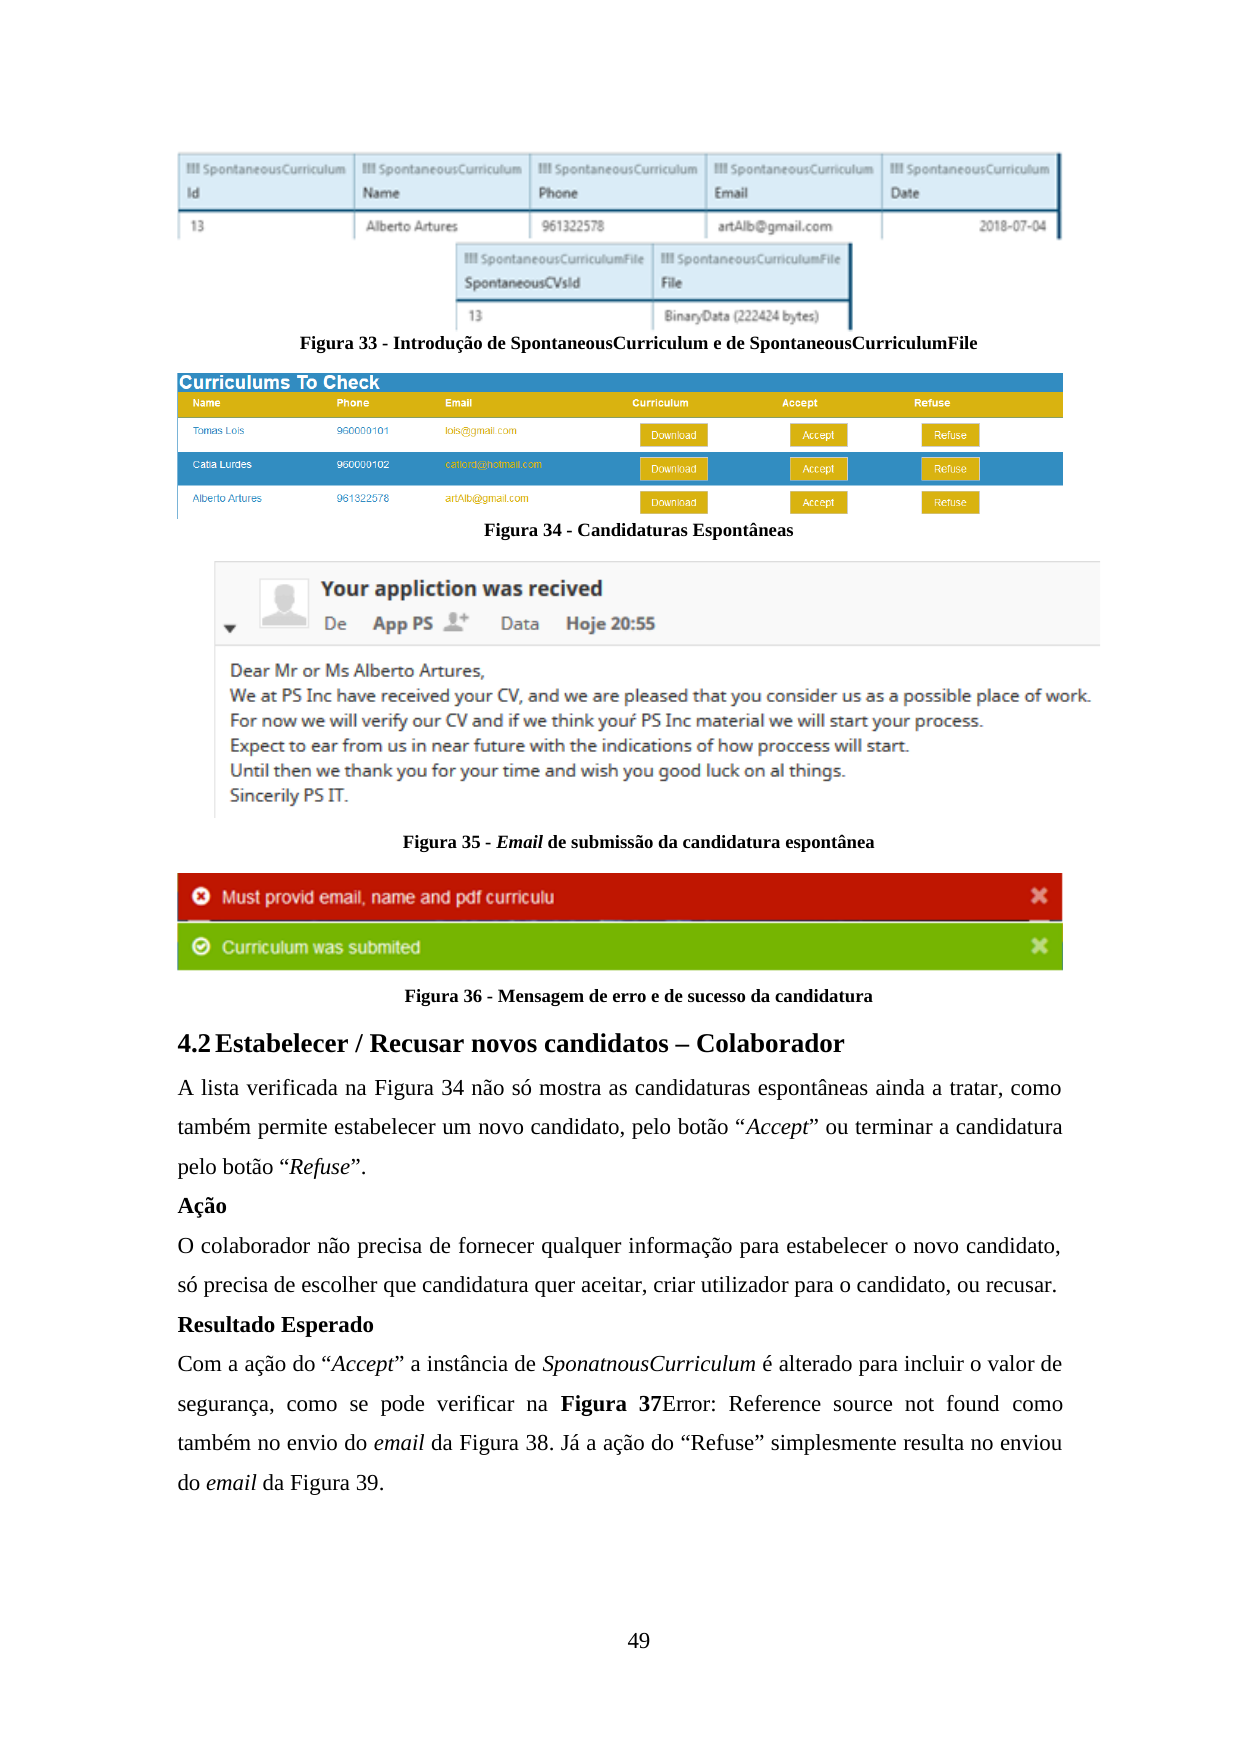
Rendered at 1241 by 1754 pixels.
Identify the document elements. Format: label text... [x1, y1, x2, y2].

picture [214, 561, 1101, 818]
picture [177, 873, 1063, 972]
picture [177, 147, 1063, 332]
text Figura 33 - Introdução de SpontaneousCurriculum e de SpontaneousCurriculumFile [177, 332, 1063, 353]
text Figura 36 - Mensagem de erro e de sucesso da candidatura [177, 985, 1063, 1006]
subtitle Estabelecer / Recusar novos candidatos – Colaborador [177, 1027, 1063, 1058]
text Figura 34 - Candidaturas Espontâneas [177, 519, 1063, 540]
picture [177, 373, 1063, 519]
text O colaborador não precisa de fornecer qualquer informação para estabelecer o novo candidato, só precisa de escolher que candidatura quer aceitar, criar utilizador para o candidato, ou recusar. [177, 1232, 1063, 1298]
text Resultado Esperado [177, 1311, 1063, 1337]
text Ação [177, 1192, 1063, 1219]
text Figura 35 - Email de submissão da candidatura espontânea [177, 831, 1063, 852]
text A lista verificada na Figura 34 não só mostra as candidaturas espontâneas ainda a tratar, como também permite estabelecer um novo candidato, pelo botão “Accept” ou terminar a candidatura pelo botão “Refuse”. [177, 1074, 1063, 1179]
